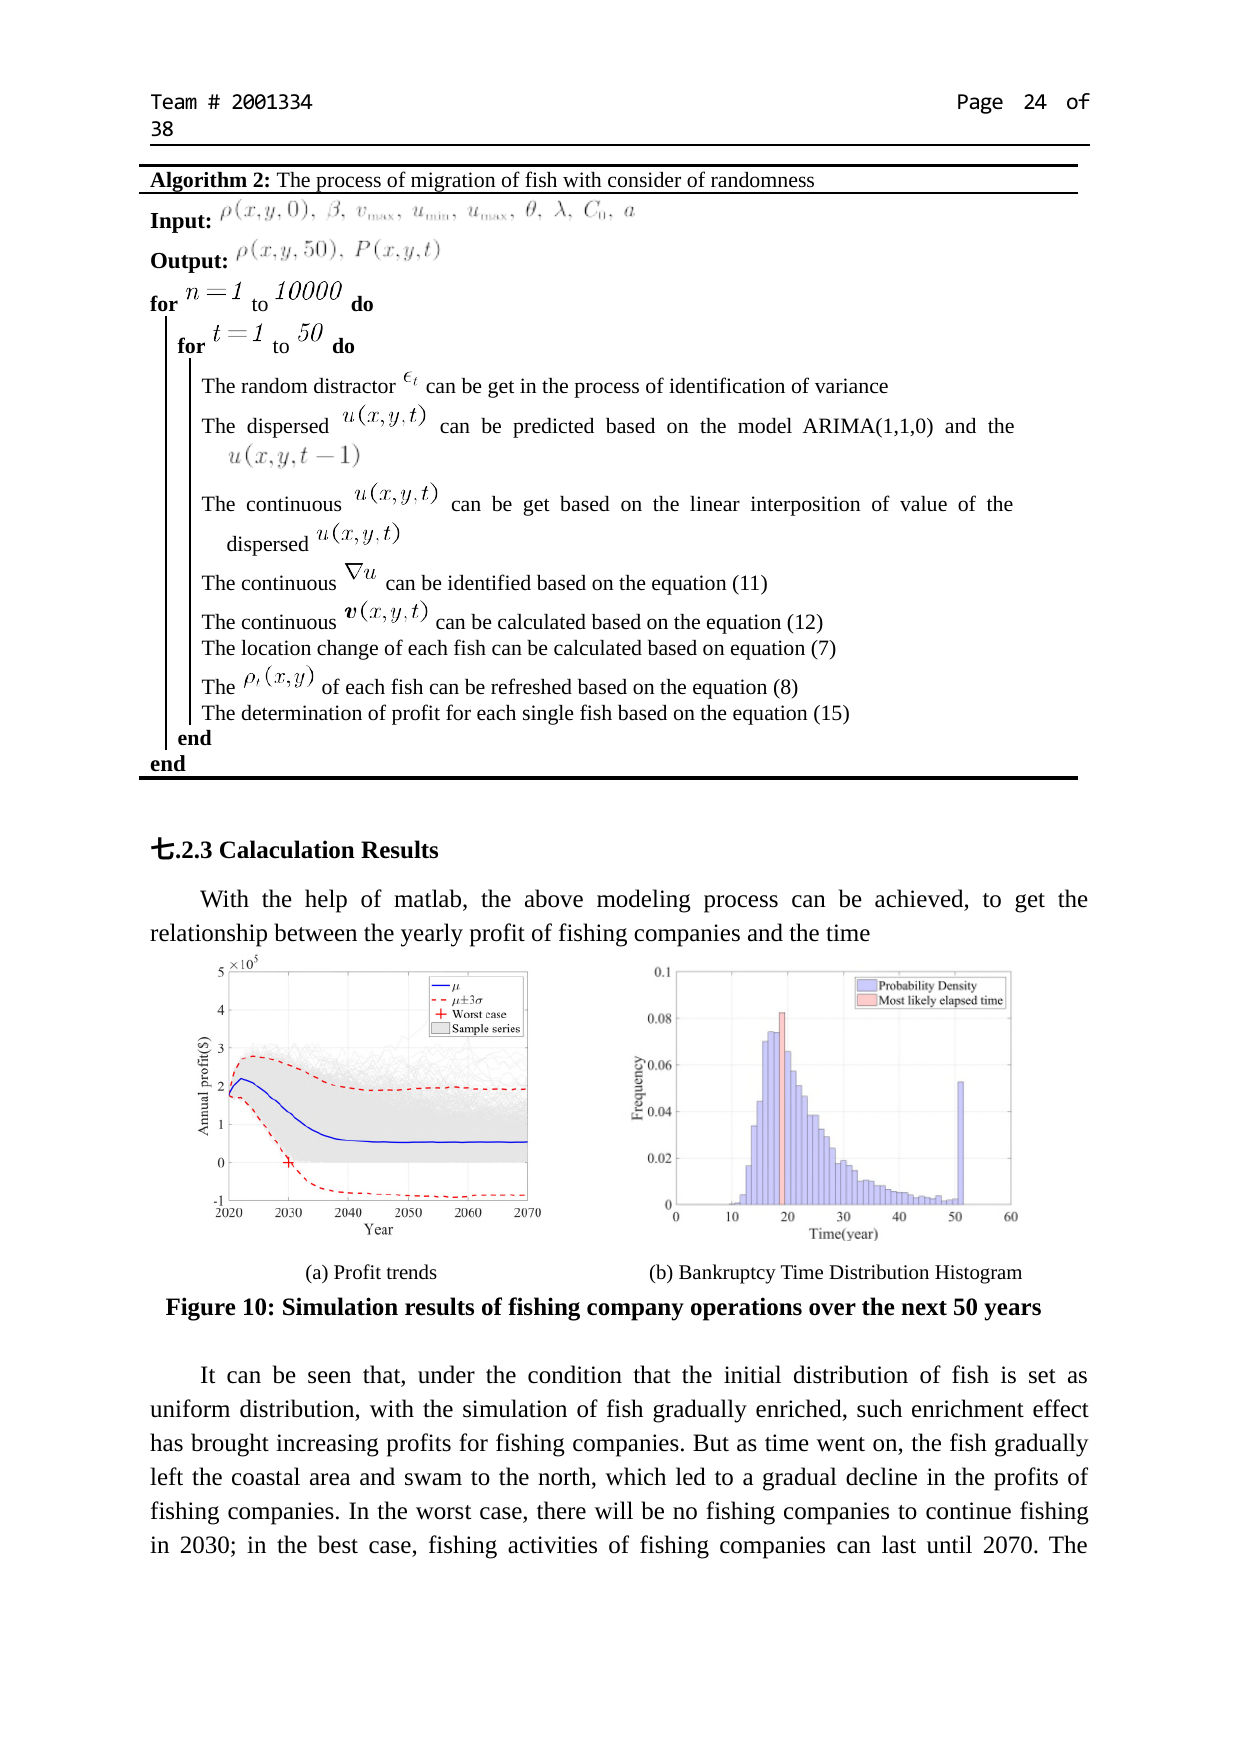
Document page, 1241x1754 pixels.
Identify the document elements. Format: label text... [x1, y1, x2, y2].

table_cell Figure 10: Simulation results of fishing company operations over the next 50 years [139, 1289, 1068, 1323]
table_header [139, 950, 603, 1255]
table_header [604, 950, 1068, 1255]
subtitle Calaculation Results [150, 814, 1090, 882]
table_cell (b) Bankruptcy Time Distribution Histogram [604, 1255, 1068, 1289]
table_cell Output: for to do end [139, 234, 1078, 776]
table_header Algorithm 2: The process of migration of fish with consider of randomness [139, 167, 1078, 192]
text With the help of matlab, the above modeling process can be achieved, to get the relationship between the yearly profit of fishing companies and the time [150, 882, 1090, 950]
picture [620, 949, 1052, 1241]
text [150, 1357, 1090, 1561]
picture [178, 949, 564, 1236]
table_cell Input: [139, 194, 1078, 234]
table_cell (a) Profit trends [139, 1255, 603, 1289]
